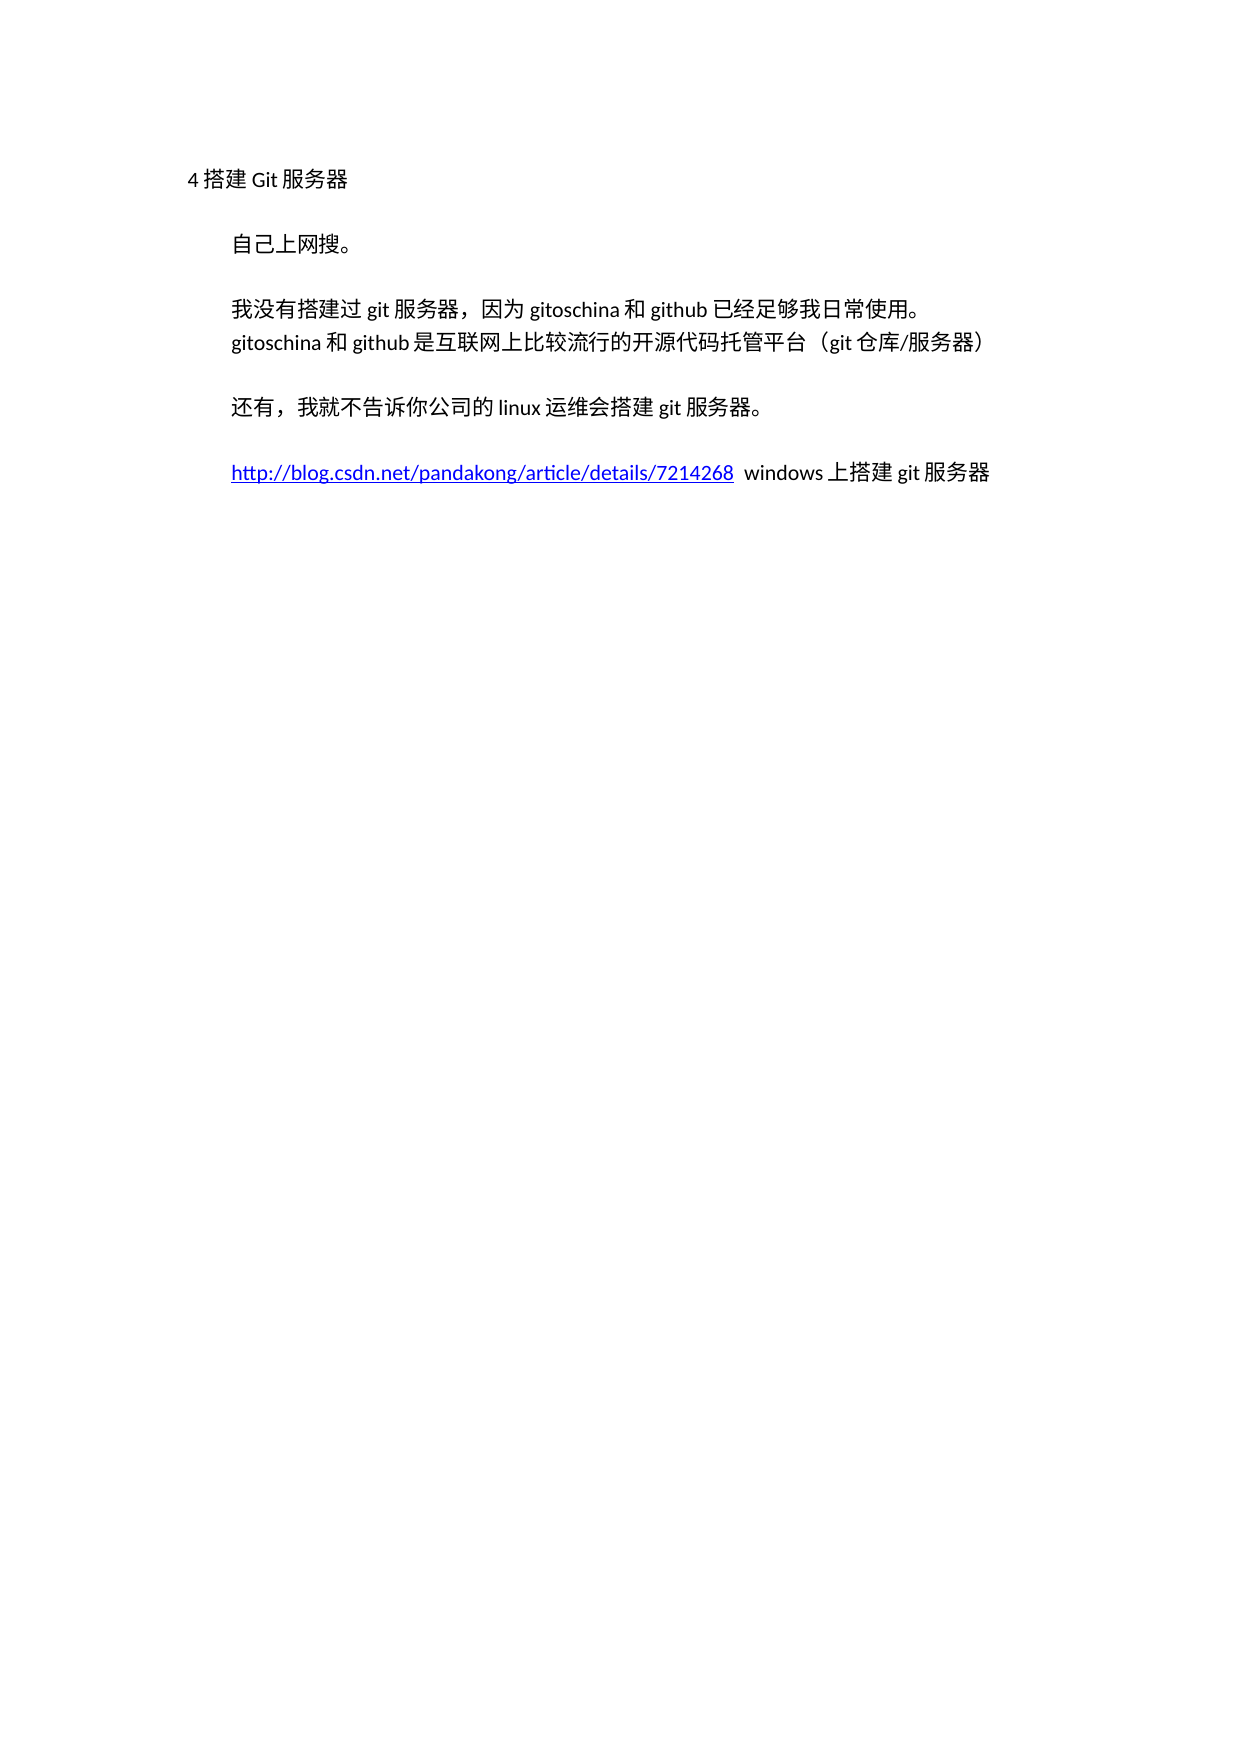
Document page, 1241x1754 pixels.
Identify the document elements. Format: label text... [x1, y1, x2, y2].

list 我没有搭建过git服务器，因为gitoschina和github已经足够我日常使用。 [187, 292, 1053, 324]
list gitoschina和github是互联网上比较流行的开源代码托管平台（git仓库/服务器） [187, 324, 1053, 357]
list 4 搭建Git服务器 [187, 162, 1053, 194]
list http://blog.csdn.net/pandakong/article/details/7214268 windows上搭建git服务器 [187, 454, 1053, 487]
list 自己上网搜。 [187, 227, 1053, 259]
list 还有，我就不告诉你公司的linux运维会搭建git服务器。 [187, 389, 1053, 422]
